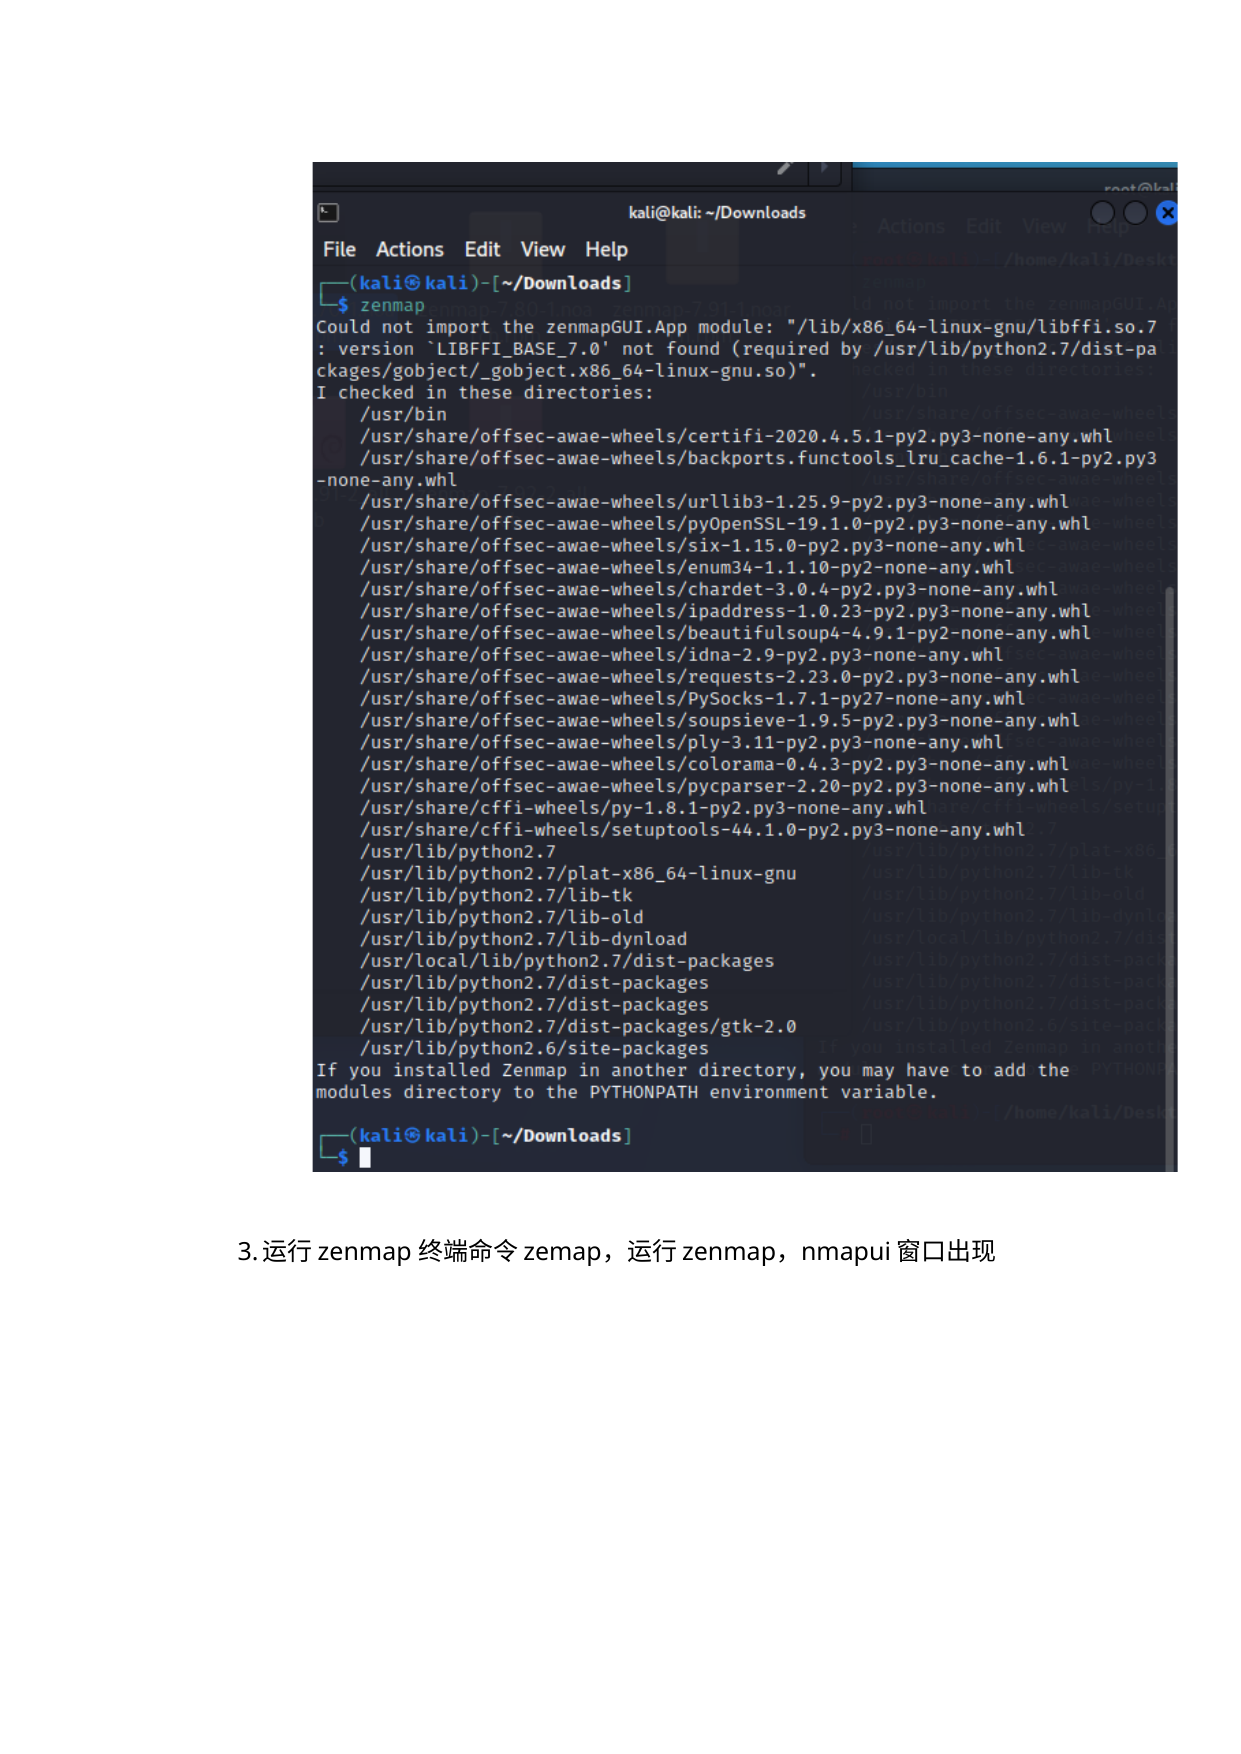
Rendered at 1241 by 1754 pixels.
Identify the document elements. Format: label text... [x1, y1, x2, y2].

list 运行zenmap 终端命令zemap，运行zenmap，nmapui窗口出现 [187, 1217, 1053, 1282]
picture [312, 162, 1178, 1172]
